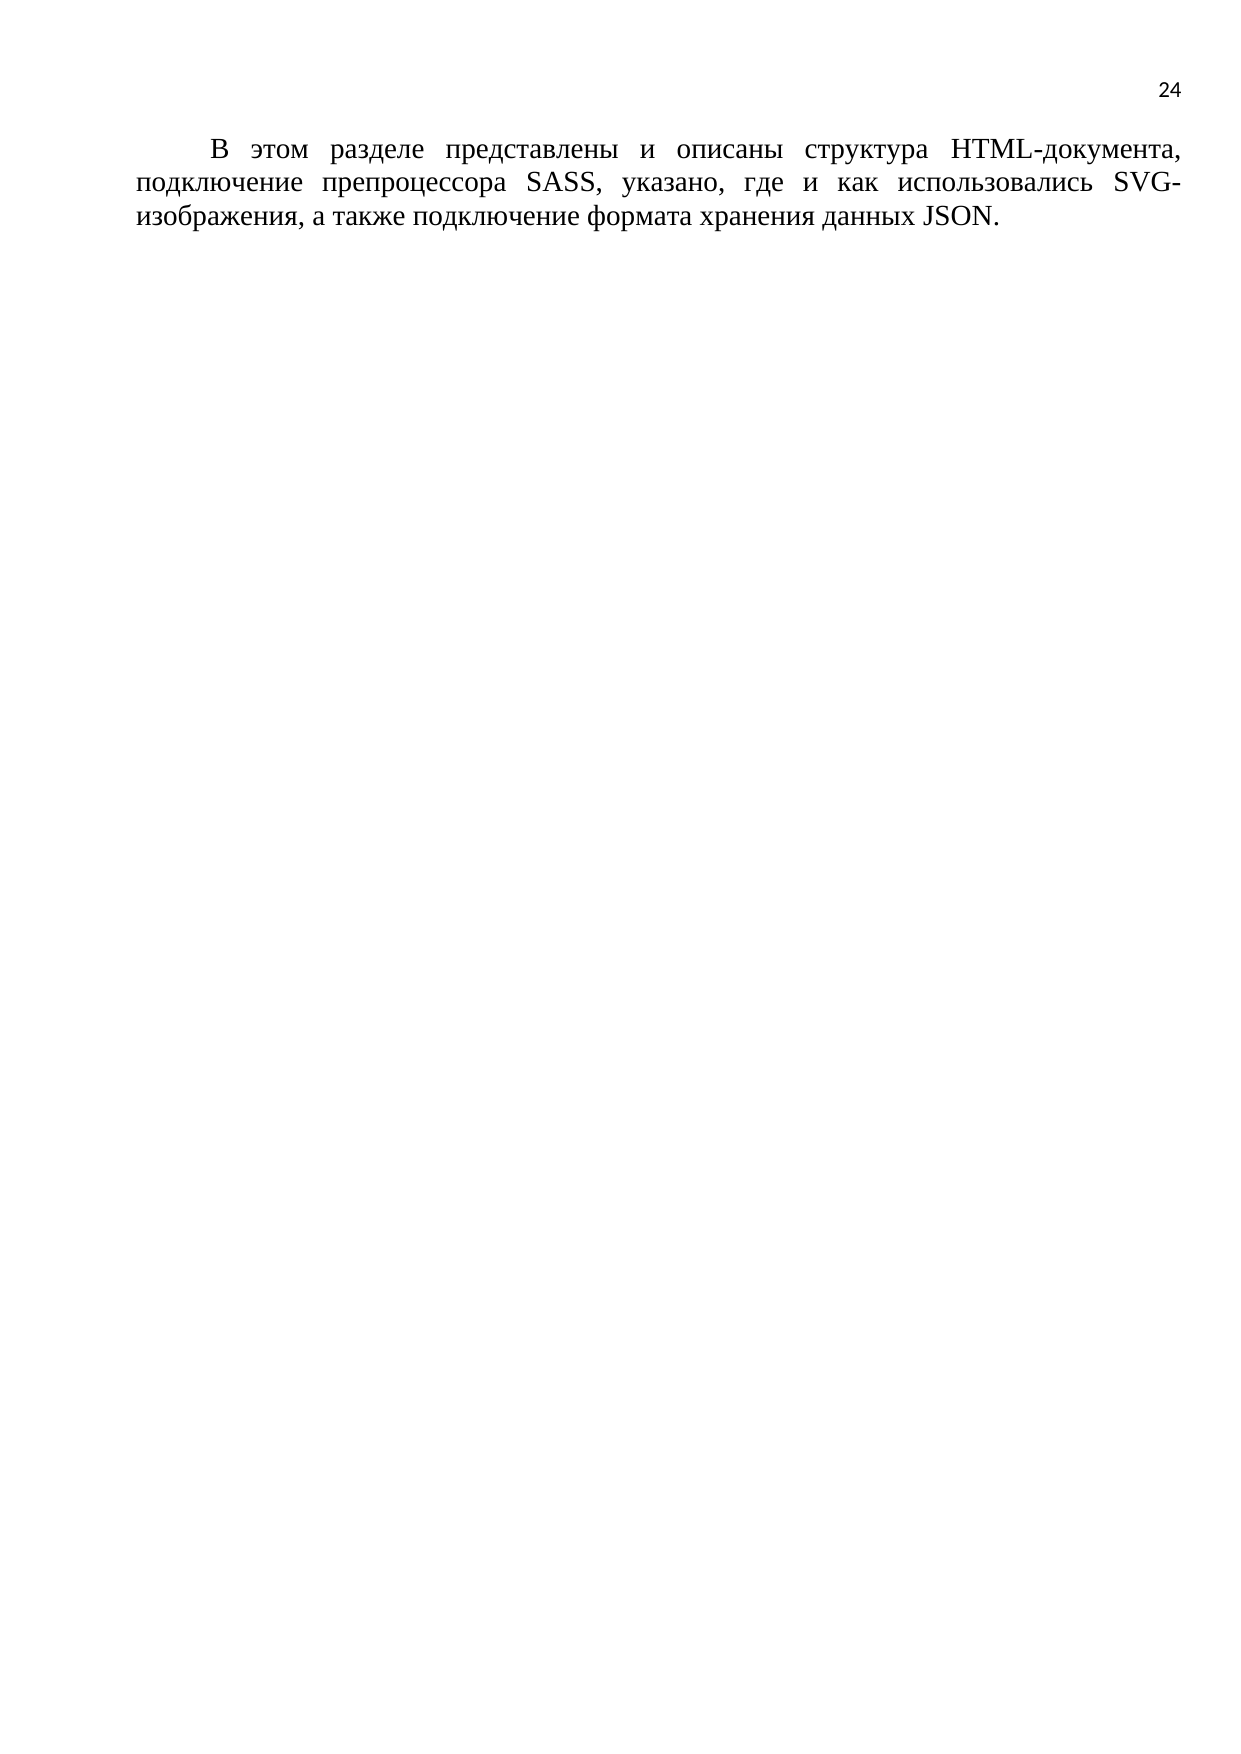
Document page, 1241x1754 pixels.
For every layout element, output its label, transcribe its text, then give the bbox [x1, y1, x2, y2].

text В этом разделе представлены и описаны структура HTML-документа, подключение препроцессора SASS, указано, где и как использовались SVG-изображения, а также подключение формата хранения данных JSON. [136, 131, 1181, 232]
